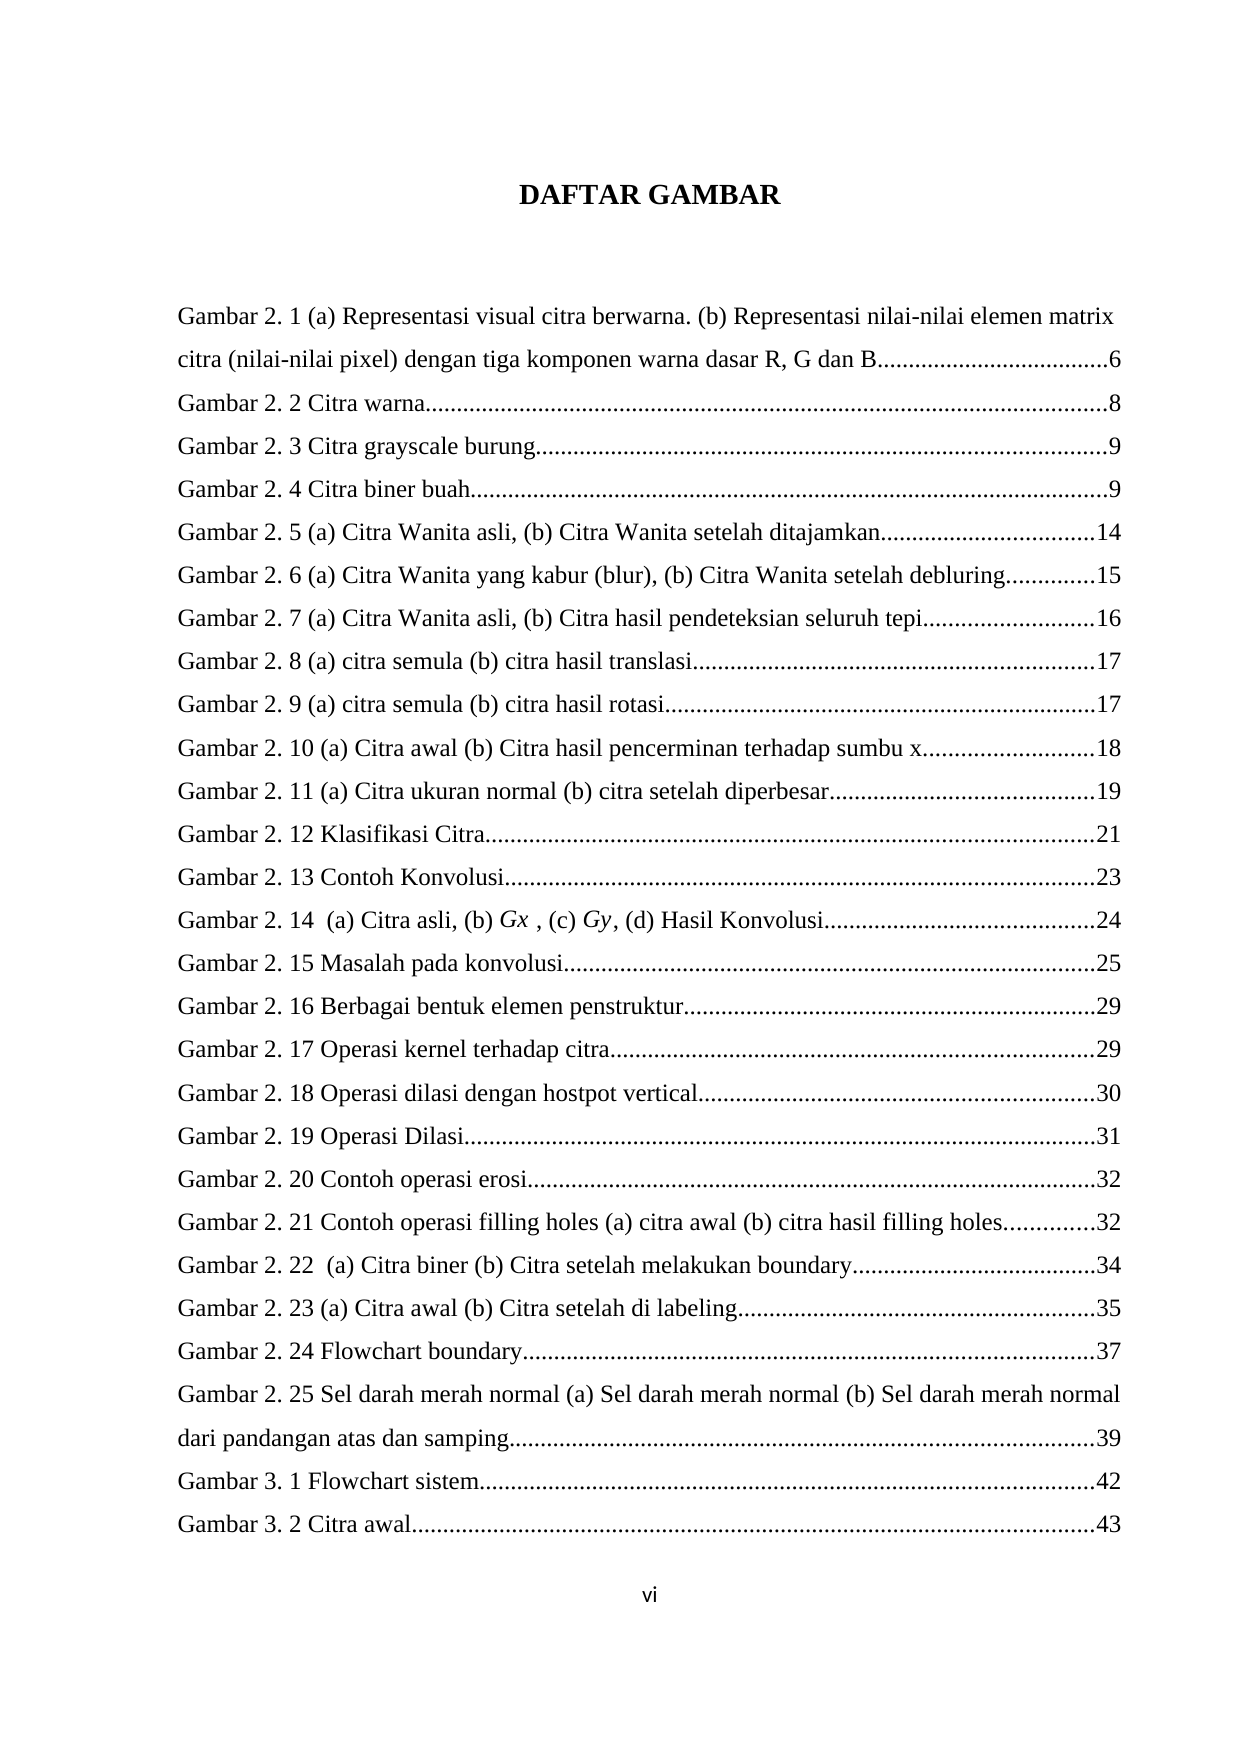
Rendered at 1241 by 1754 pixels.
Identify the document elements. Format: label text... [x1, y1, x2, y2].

text Gambar 2. 13 Contoh Konvolusi 23 [177, 862, 1122, 891]
text Gambar 2. 8 (a) citra semula (b) citra hasil translasi 17 [177, 646, 1122, 675]
text Gambar 2. 24 Flowchart boundary 37 [177, 1336, 1122, 1365]
text Gambar 2. 23 (a) Citra awal (b) Citra setelah di labeling 35 [177, 1293, 1122, 1322]
text Gambar 2. 18 Operasi dilasi dengan hostpot vertical 30 [177, 1078, 1122, 1106]
text Gambar 2. 22 (a) Citra biner (b) Citra setelah melakukan boundary 34 [177, 1250, 1122, 1279]
text Gambar 2. 5 (a) Citra Wanita asli, (b) Citra Wanita setelah ditajamkan 14 [177, 517, 1122, 546]
text Gambar 2. 3 Citra grayscale burung 9 [177, 431, 1122, 459]
text Gambar 2. 25 Sel darah merah normal (a) Sel darah merah normal (b) Sel darah merah normal dari pandangan atas dan samping. 39 [177, 1379, 1122, 1451]
text Gambar 2. 4 Citra biner buah 9 [177, 474, 1122, 503]
text Gambar 2. 9 (a) citra semula (b) citra hasil rotasi 17 [177, 689, 1122, 718]
text Gambar 2. 11 (a) Citra ukuran normal (b) citra setelah diperbesar 19 [177, 776, 1122, 804]
text Gambar 2. 15 Masalah pada konvolusi 25 [177, 948, 1122, 977]
text Gambar 2. 10 (a) Citra awal (b) Citra hasil pencerminan terhadap sumbu x 18 [177, 733, 1122, 761]
text Gambar 2. 12 Klasifikasi Citra 21 [177, 819, 1122, 848]
text Gambar 2. 14 (a) Citra asli, (b) , (c) , (d) Hasil Konvolusi 24 [177, 905, 1122, 934]
text Gambar 3. 1 Flowchart sistem 42 [177, 1466, 1122, 1494]
text Gambar 3. 2 Citra awal 43 [177, 1509, 1122, 1538]
text Gambar 2. 17 Operasi kernel terhadap citra 29 [177, 1034, 1122, 1063]
subtitle DAFTAR GAMBAR [177, 177, 1122, 211]
text Gambar 2. 19 Operasi Dilasi 31 [177, 1121, 1122, 1149]
text Gambar 2. 1 (a) Representasi visual citra berwarna. (b) Representasi nilai-nilai elemen matrix citra (nilai-nilai pixel) dengan tiga komponen warna dasar R, G dan B 6 [177, 301, 1122, 373]
text Gambar 2. 7 (a) Citra Wanita asli, (b) Citra hasil pendeteksian seluruh tepi 16 [177, 603, 1122, 632]
text Gambar 2. 16 Berbagai bentuk elemen penstruktur 29 [177, 991, 1122, 1020]
text Gambar 2. 21 Contoh operasi filling holes (a) citra awal (b) citra hasil filling holes 32 [177, 1207, 1122, 1236]
text Gambar 2. 2 Citra warna 8 [177, 388, 1122, 416]
text Gambar 2. 6 (a) Citra Wanita yang kabur (blur), (b) Citra Wanita setelah debluring 15 [177, 560, 1122, 589]
text Gambar 2. 20 Contoh operasi erosi 32 [177, 1164, 1122, 1193]
